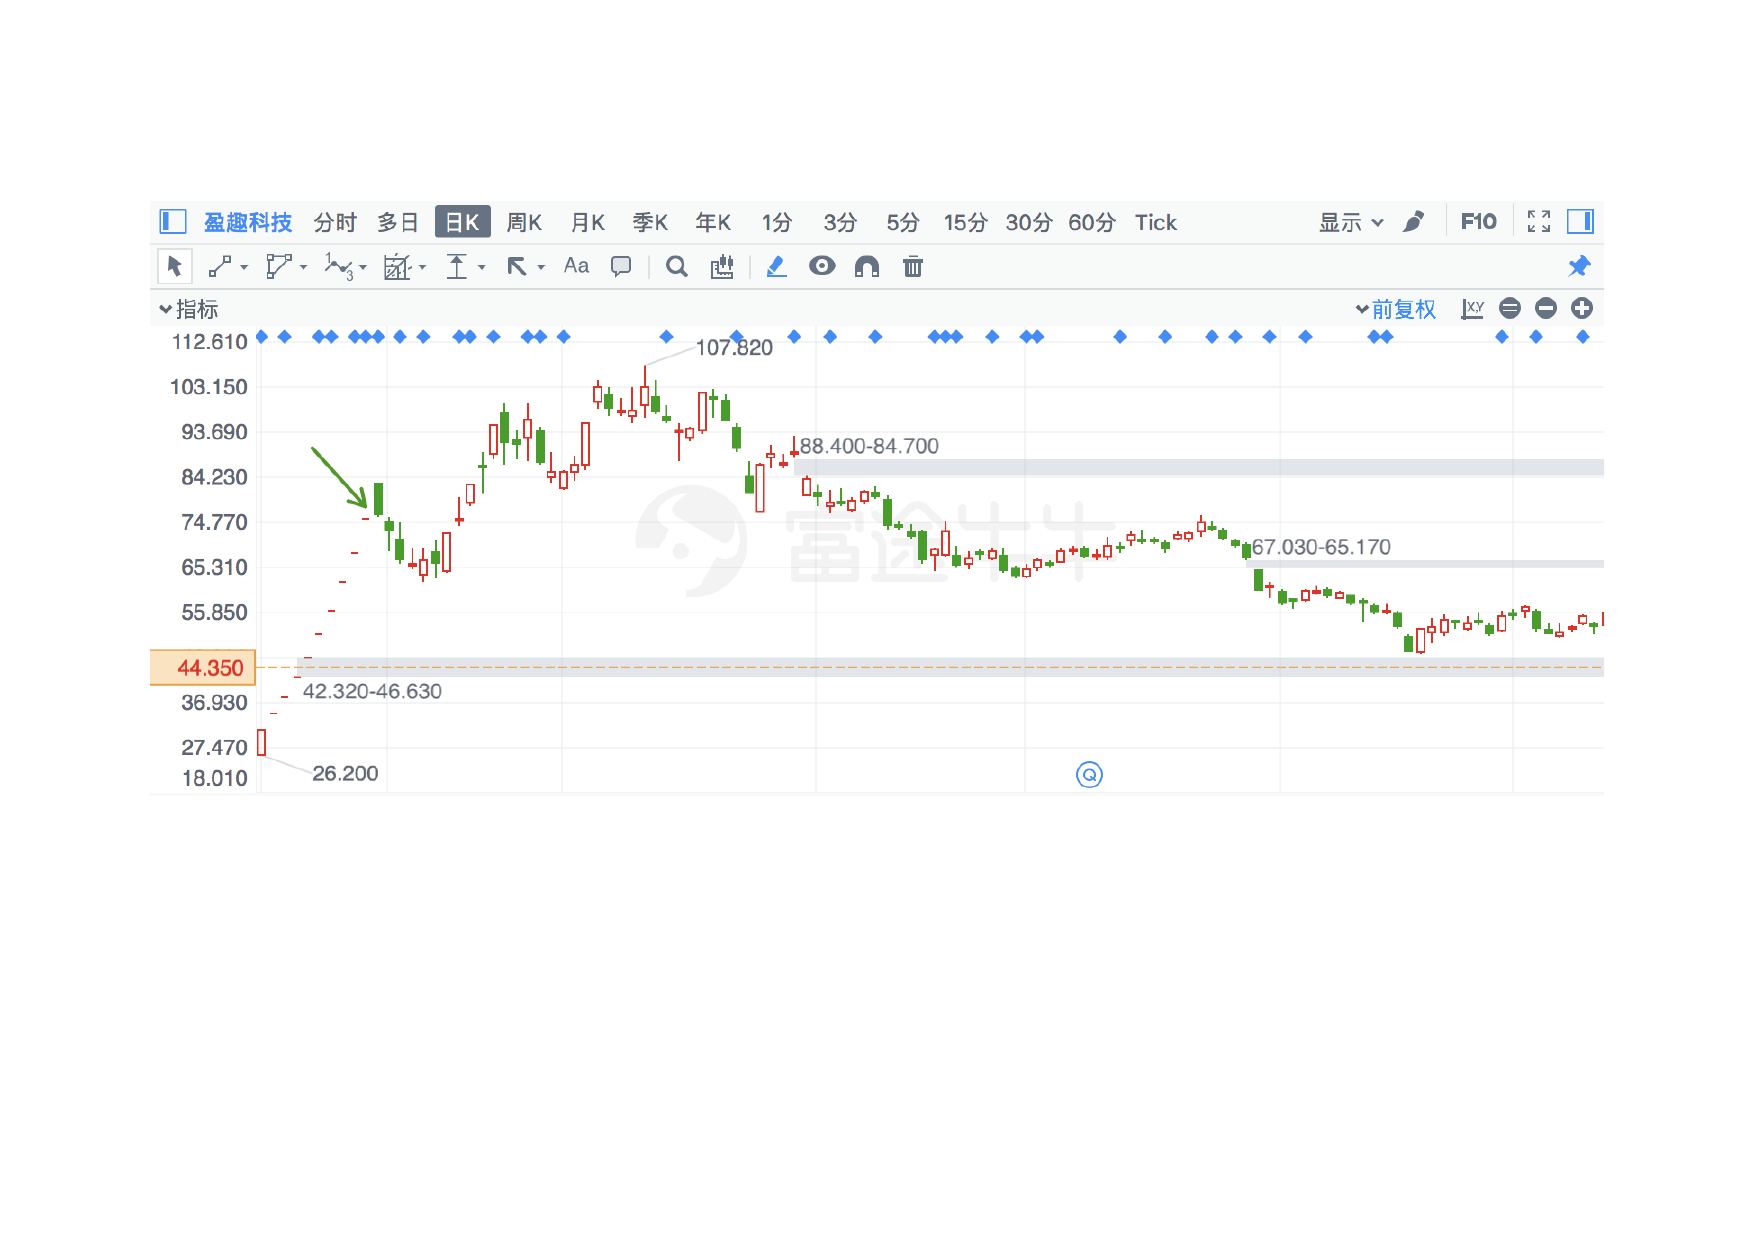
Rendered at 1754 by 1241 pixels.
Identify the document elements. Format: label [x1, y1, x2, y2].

picture [150, 201, 1605, 796]
